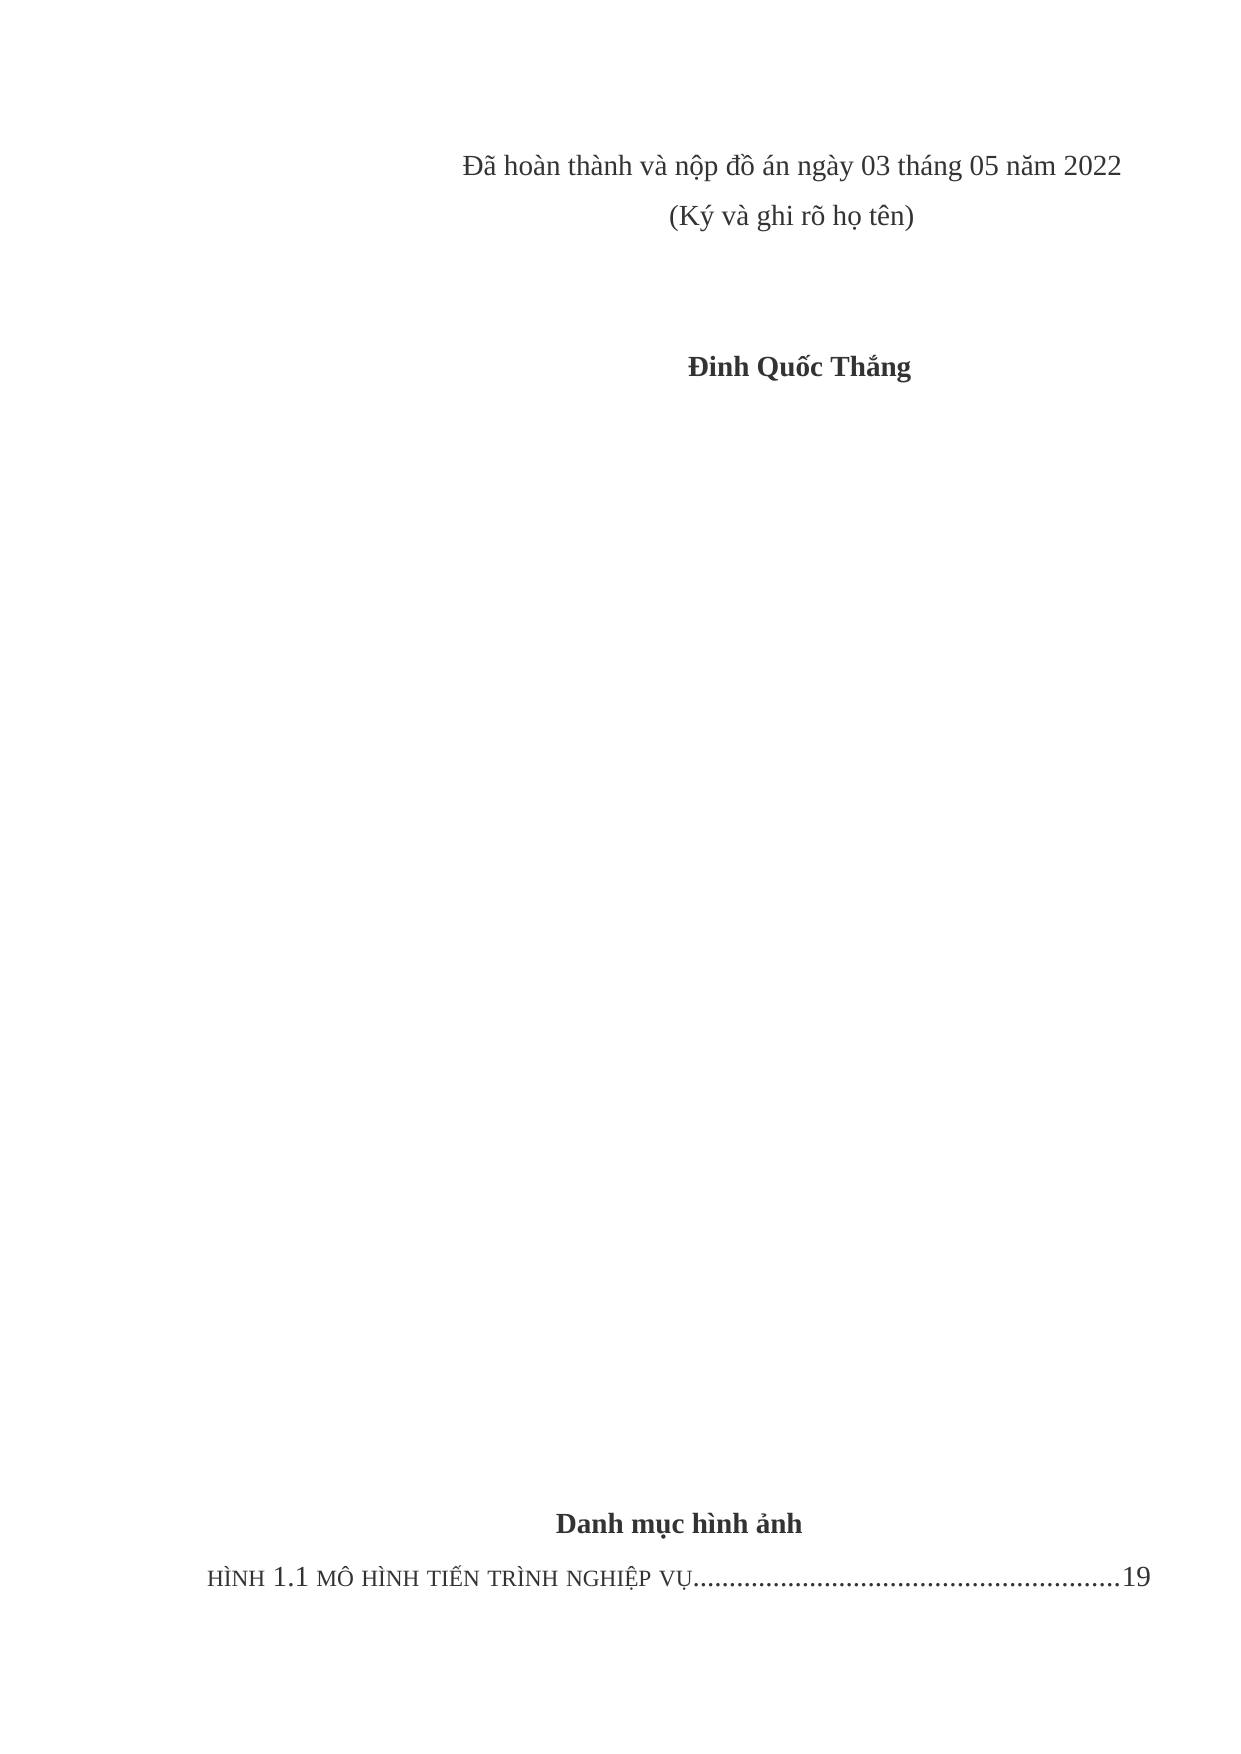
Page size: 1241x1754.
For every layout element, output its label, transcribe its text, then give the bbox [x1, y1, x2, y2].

text hình 1.1 mô hình tiến trình nghiệp vụ 19 [207, 1559, 1152, 1592]
text Đã hoàn thành và nộp đồ án ngày 03 tháng 05 năm 2022 [207, 148, 1152, 181]
text Đinh Quốc Thắng [207, 349, 1152, 382]
text Danh mục hình ảnh [207, 1506, 1152, 1539]
text (Ký và ghi rõ họ tên) [207, 198, 1107, 232]
